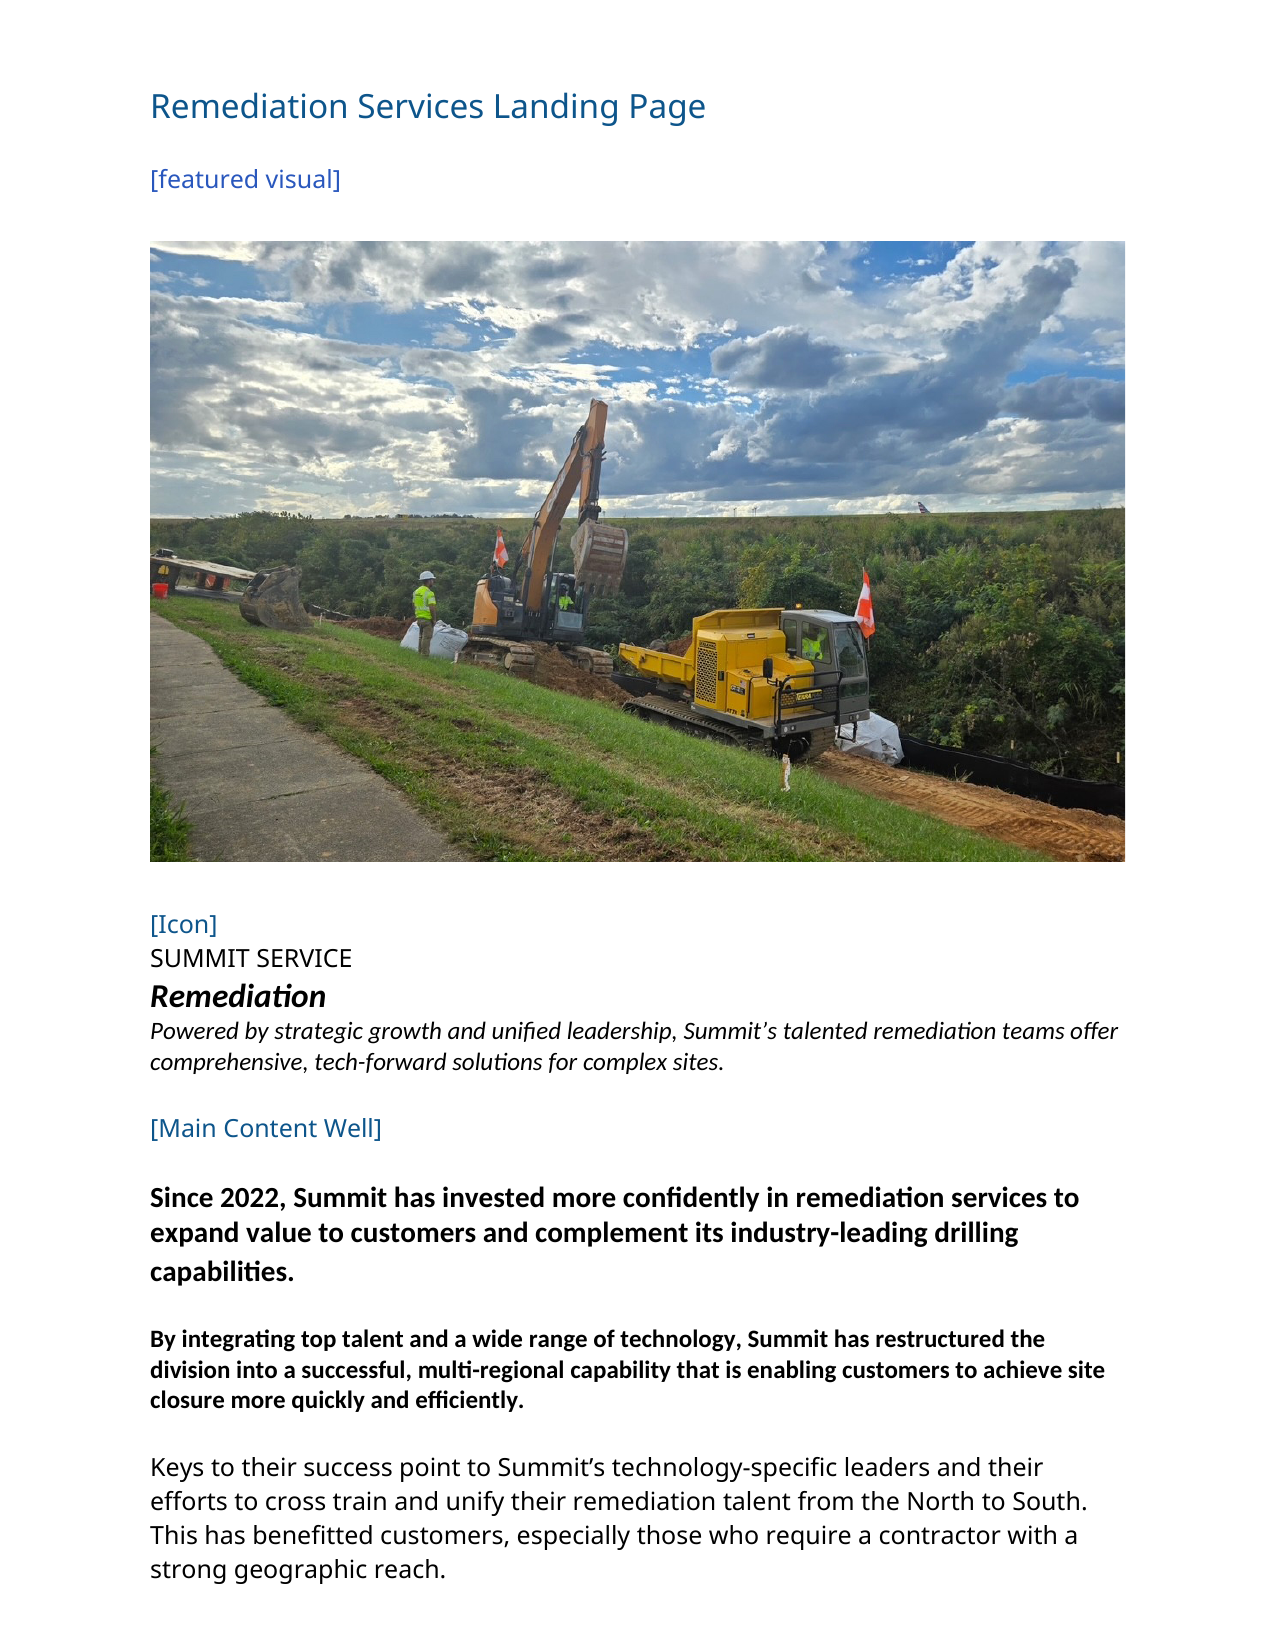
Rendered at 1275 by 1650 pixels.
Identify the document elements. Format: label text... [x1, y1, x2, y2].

text [Main Content Well] [150, 1111, 1125, 1144]
text Keys to their success point to Summit’s technology-specific leaders and their efforts to cross train and unify their remediation talent from the North to South. This has benefitted customers, especially those who require a contractor with a strong geographic reach. [150, 1449, 1125, 1586]
text Remediation Services Landing Page [150, 82, 1125, 162]
text Powered by strategic growth and unified leadership, Summit’s talented remediation teams offer comprehensive, tech-forward solutions for complex sites. [150, 1015, 1125, 1076]
text [featured visual] [150, 162, 1125, 196]
text By integrating top talent and a wide range of technology, Summit has restructured the division into a successful, multi-regional capability that is enabling customers to achieve site closure more quickly and efficiently. [150, 1324, 1125, 1415]
text SUMMIT SERVICE Remediation [150, 941, 1125, 1015]
text [Icon] [150, 907, 1125, 941]
picture [150, 241, 1125, 862]
text Since 2022, Summit has invested more confidently in remediation services to expand value to customers and complement its industry-leading drilling capabilities. [150, 1179, 1125, 1324]
